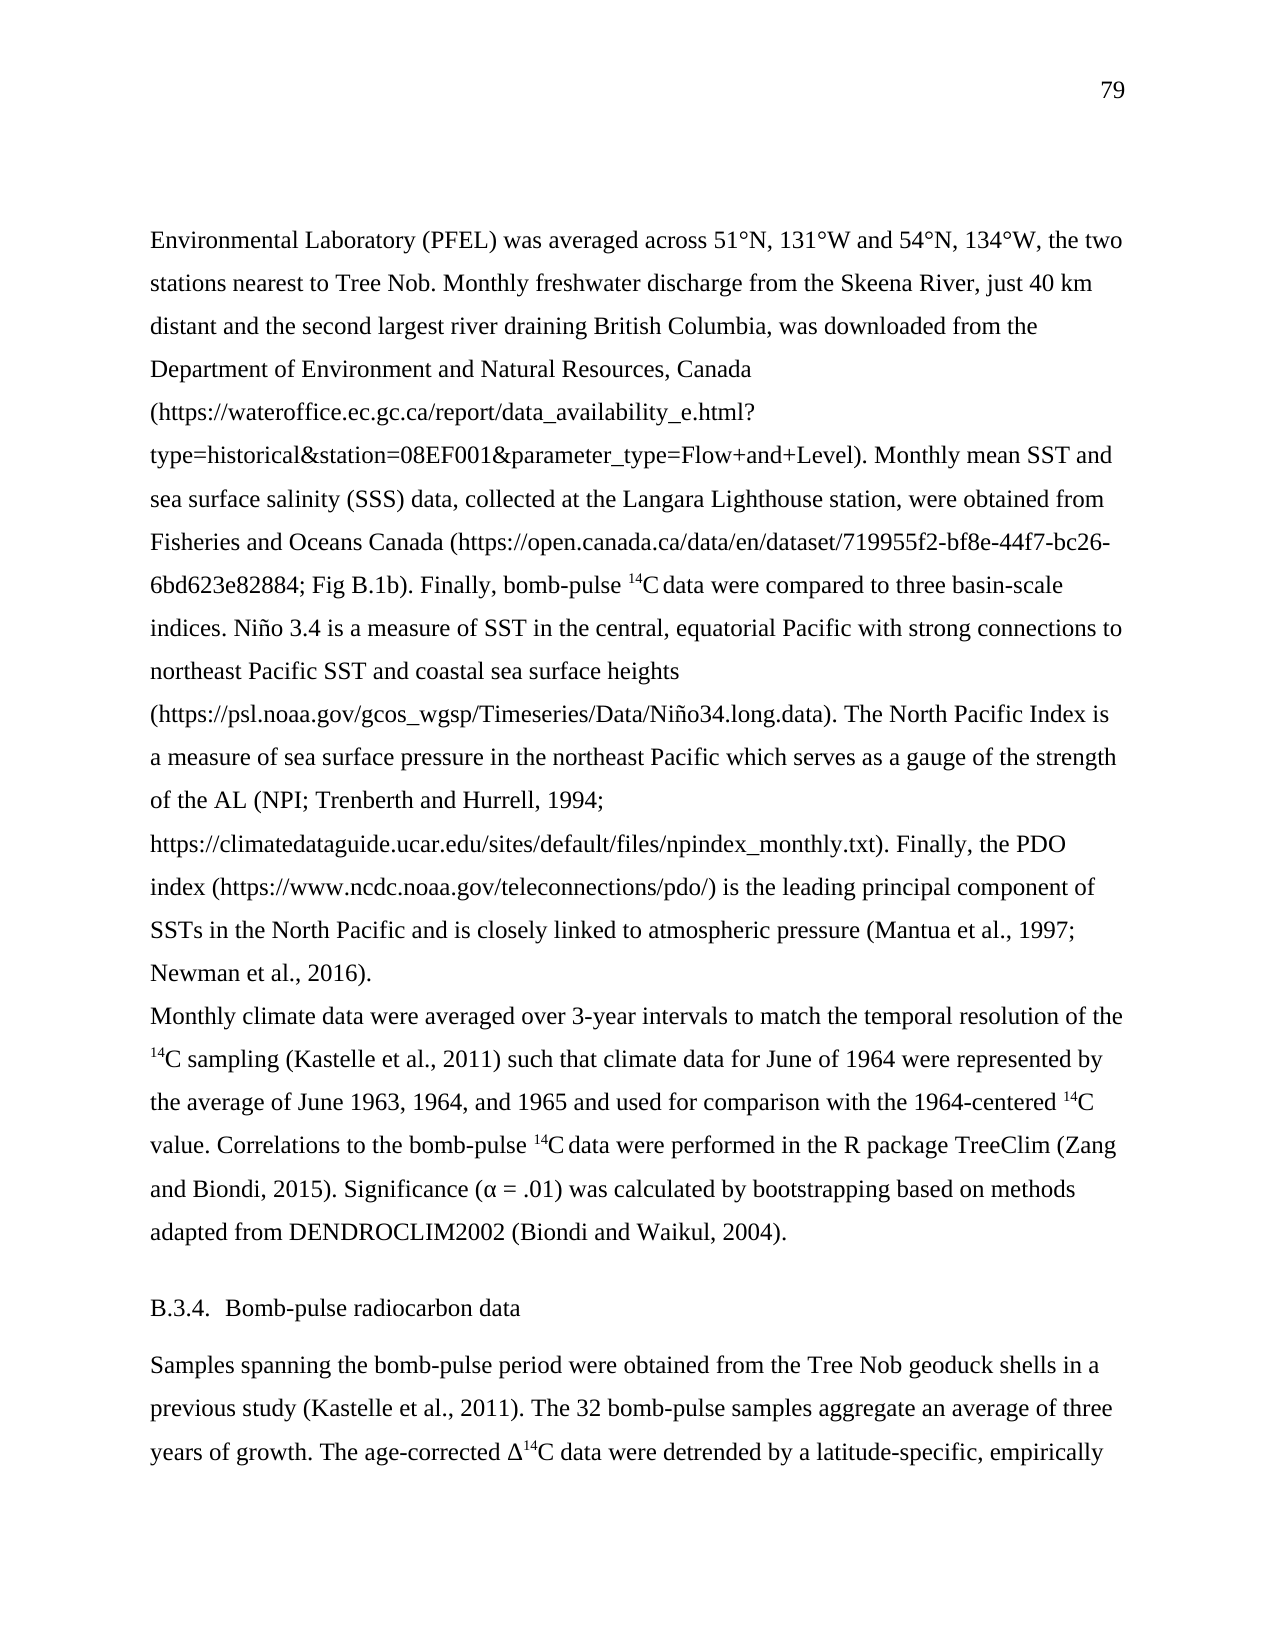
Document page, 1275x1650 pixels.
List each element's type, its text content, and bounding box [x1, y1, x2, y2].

subtitle B.3.4. Bomb-pulse radiocarbon data [150, 1293, 1125, 1322]
text Monthly climate data were averaged over 3-year intervals to match the temporal resolution of the 14C sampling (Kastelle et al., 2011) such that climate data for June of 1964 were represented by the average of June 1963, 1964, and 1965 and used for comparison with the 1964-centered 14C value. Correlations to the bomb-pulse 14C data were performed in the R package TreeClim (Zang and Biondi, 2015). Significance (α = .01) was calculated by bootstrapping based on methods adapted from DENDROCLIM2002 (Biondi and Waikul, 2004). [150, 1001, 1125, 1246]
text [150, 225, 1125, 987]
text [150, 1350, 1125, 1465]
